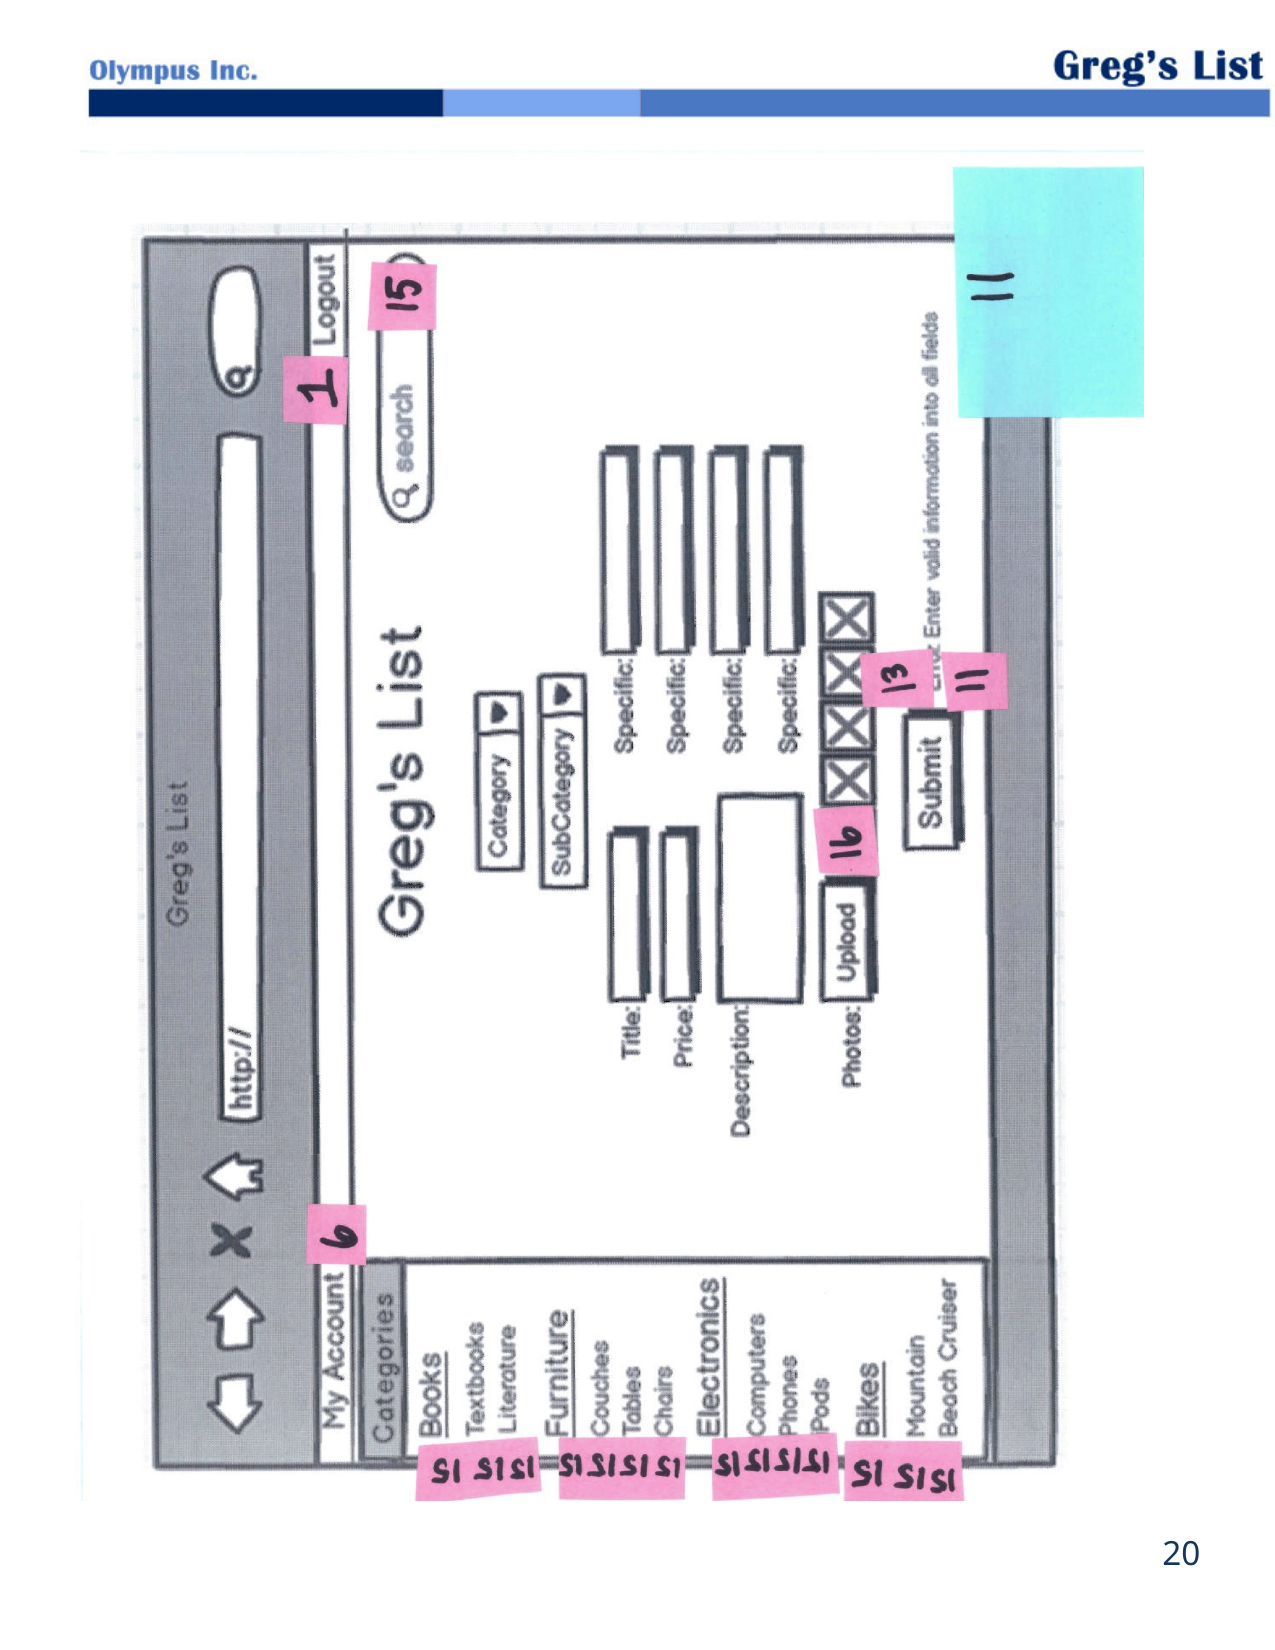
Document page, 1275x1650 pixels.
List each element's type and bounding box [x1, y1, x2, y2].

picture [75, 150, 1144, 1501]
picture [75, 30, 1275, 133]
